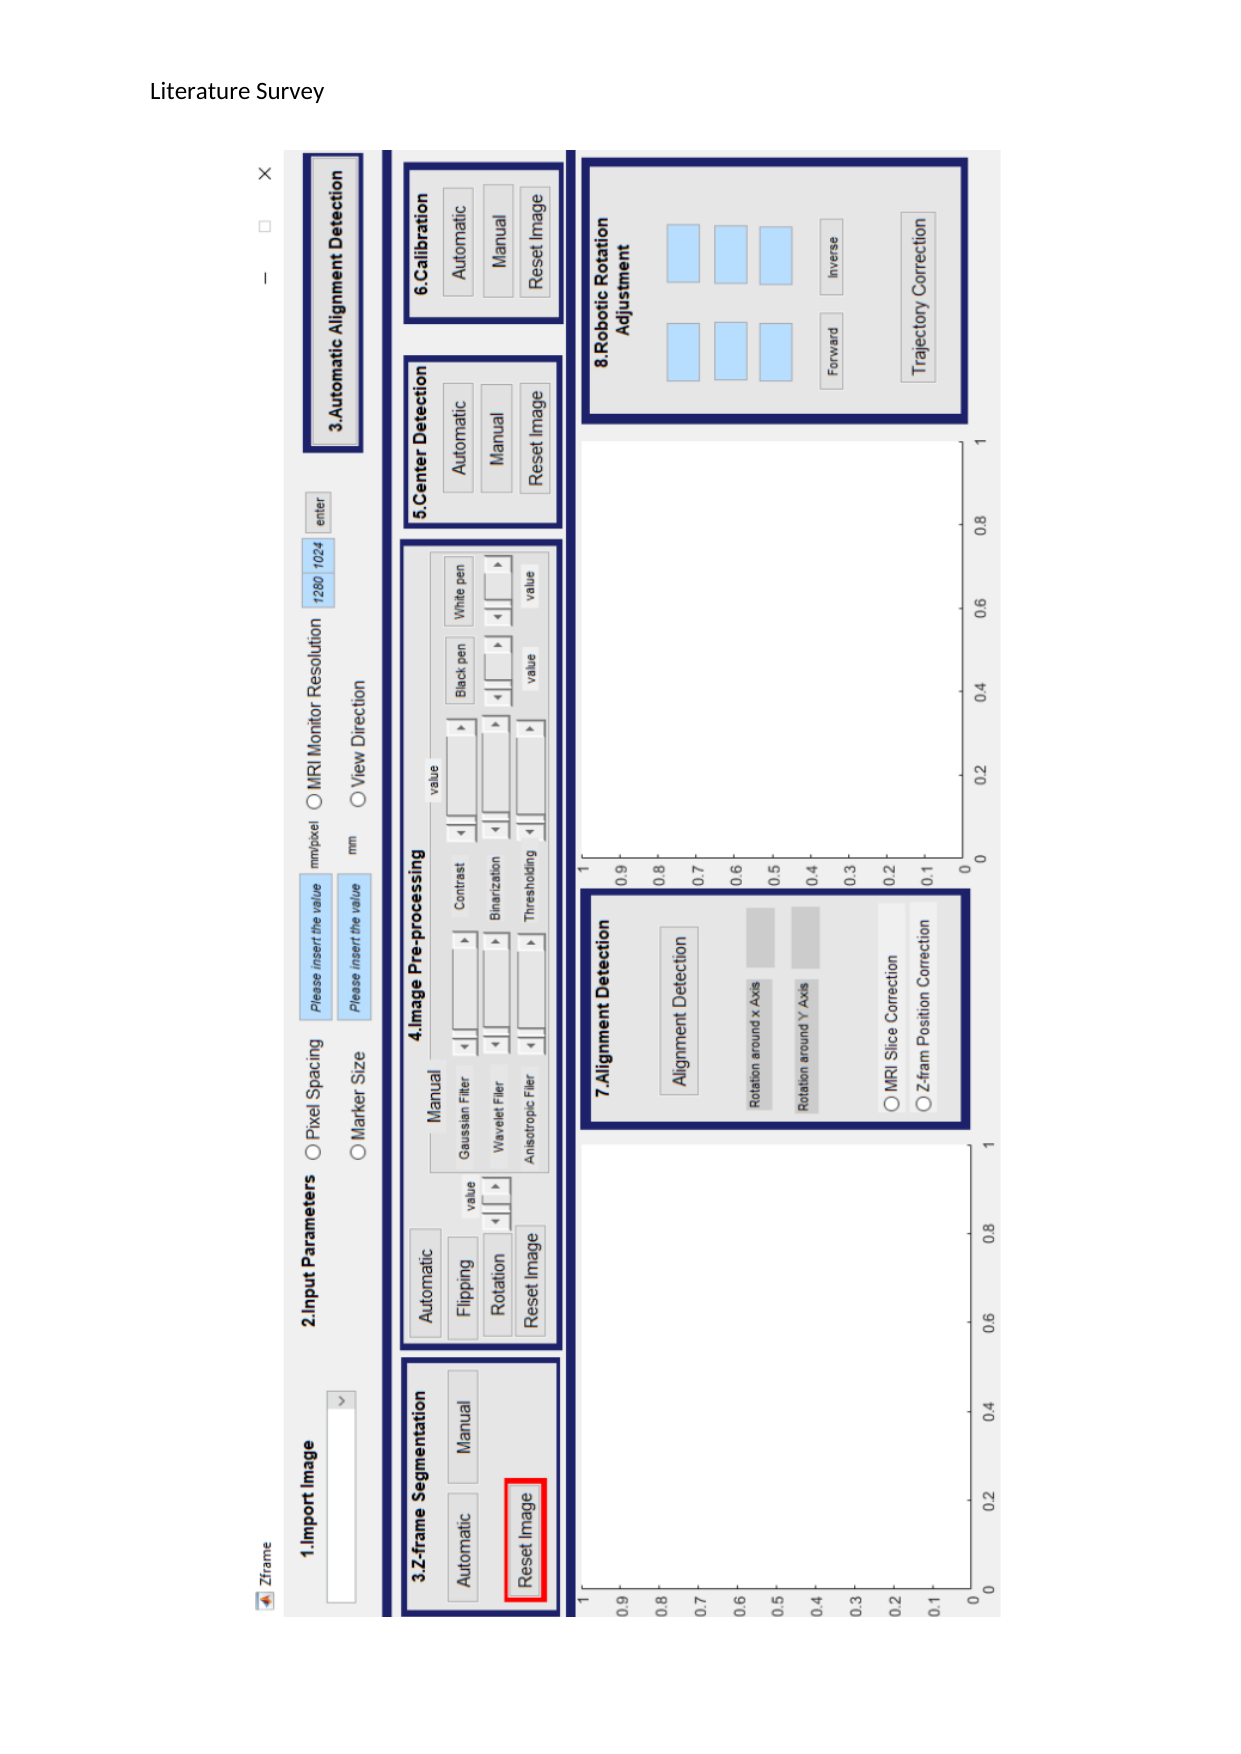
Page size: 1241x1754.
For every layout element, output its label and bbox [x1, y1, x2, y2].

picture [253, 150, 1001, 1617]
